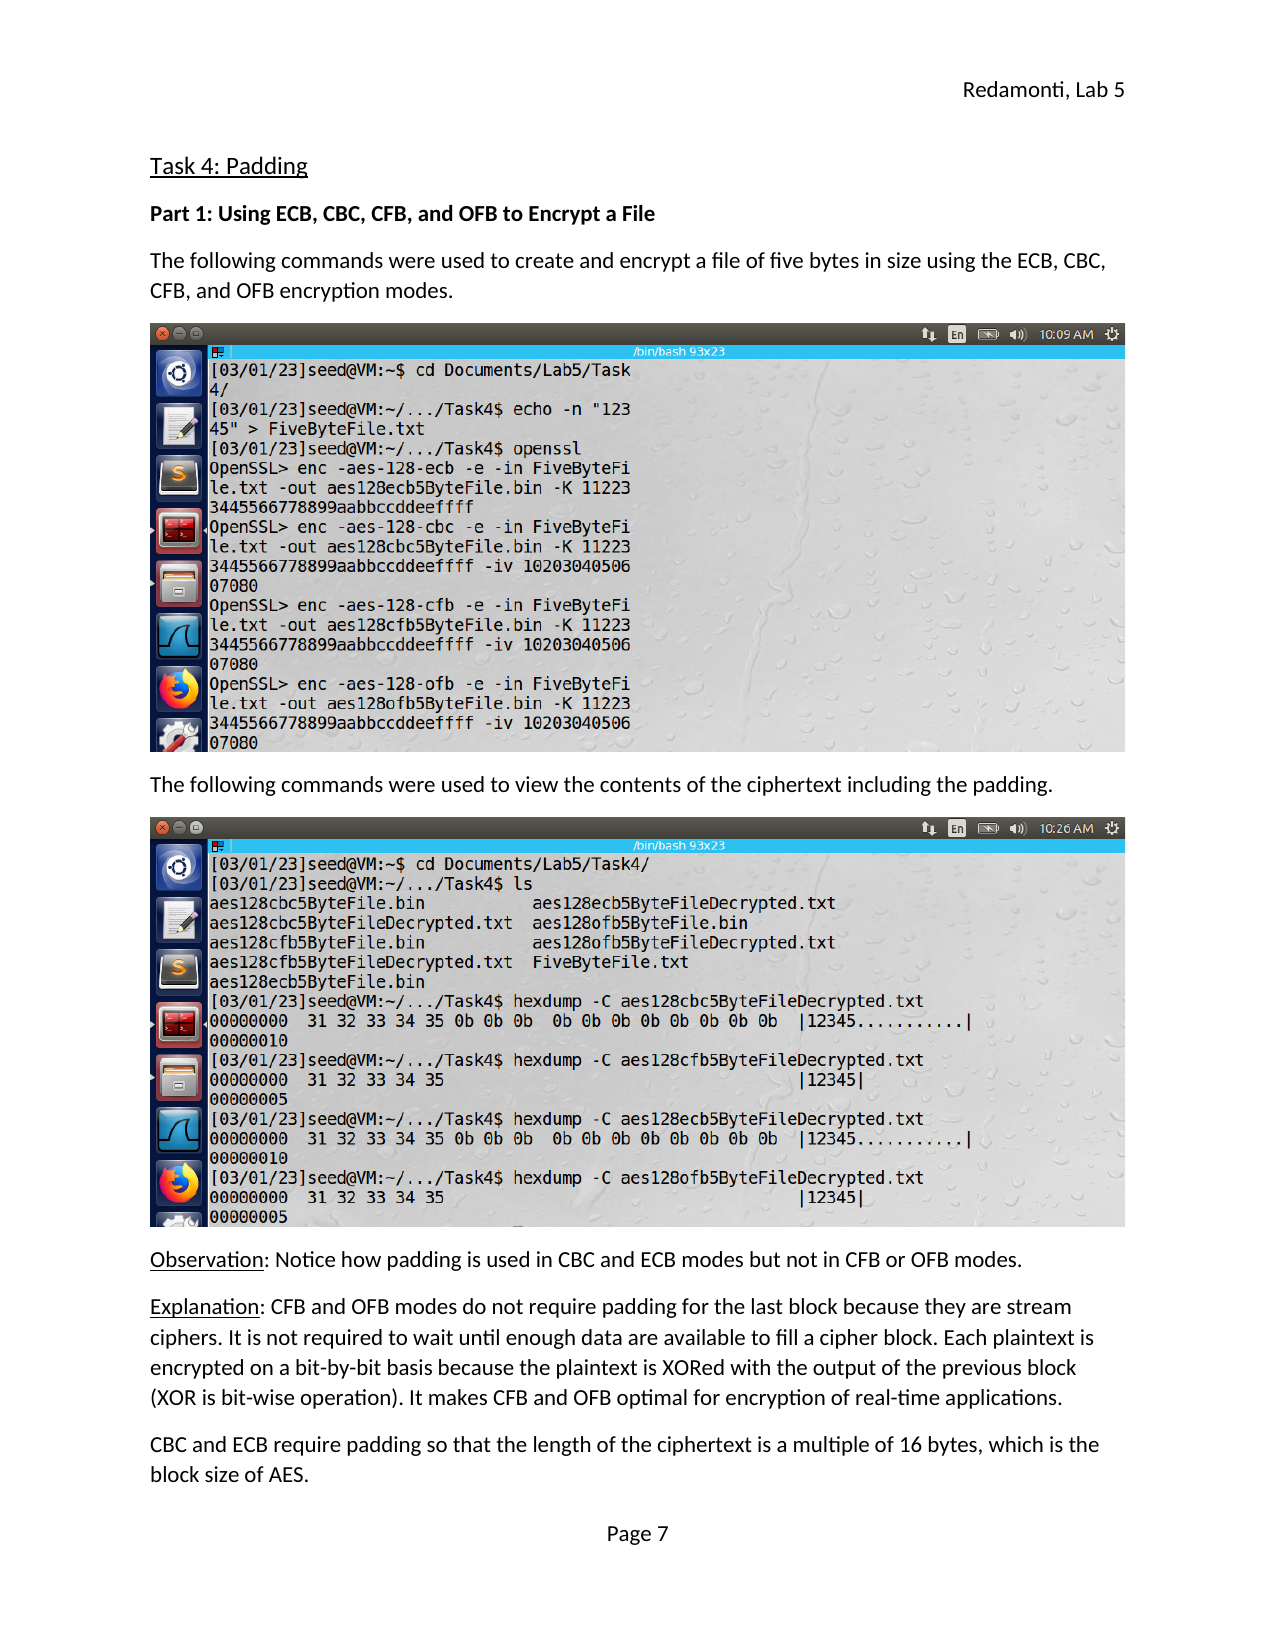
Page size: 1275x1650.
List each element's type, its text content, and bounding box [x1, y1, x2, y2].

text CBC and ECB require padding so that the length of the ciphertext is a multiple of 16 bytes, which is the block size of AES. [150, 1430, 1125, 1488]
picture [150, 817, 1125, 1227]
text Part 1: Using ECB, CBC, CFB, and OFB to Encrypt a File [150, 199, 1125, 228]
text Explanation: CFB and OFB modes do not require padding for the last block because they are stream ciphers. It is not required to wait until enough data are available to fill a cipher block. Each plaintext is encrypted on a bit-by-bit basis because the plaintext is XORed with the output of the previous block (XOR is bit-wise operation). It makes CFB and OFB optimal for encryption of real-time applications. [150, 1292, 1125, 1411]
text Task 4: Padding [150, 150, 1125, 181]
text The following commands were used to view the contents of the ciphertext including the padding. [150, 771, 1125, 798]
picture [150, 323, 1125, 752]
text The following commands were used to create and encrypt a file of five bytes in size using the ECB, CBC, CFB, and OFB encryption modes. [150, 246, 1125, 305]
text Observation: Notice how padding is used in CBC and ECB modes but not in CFB or OFB modes. [150, 1246, 1125, 1274]
